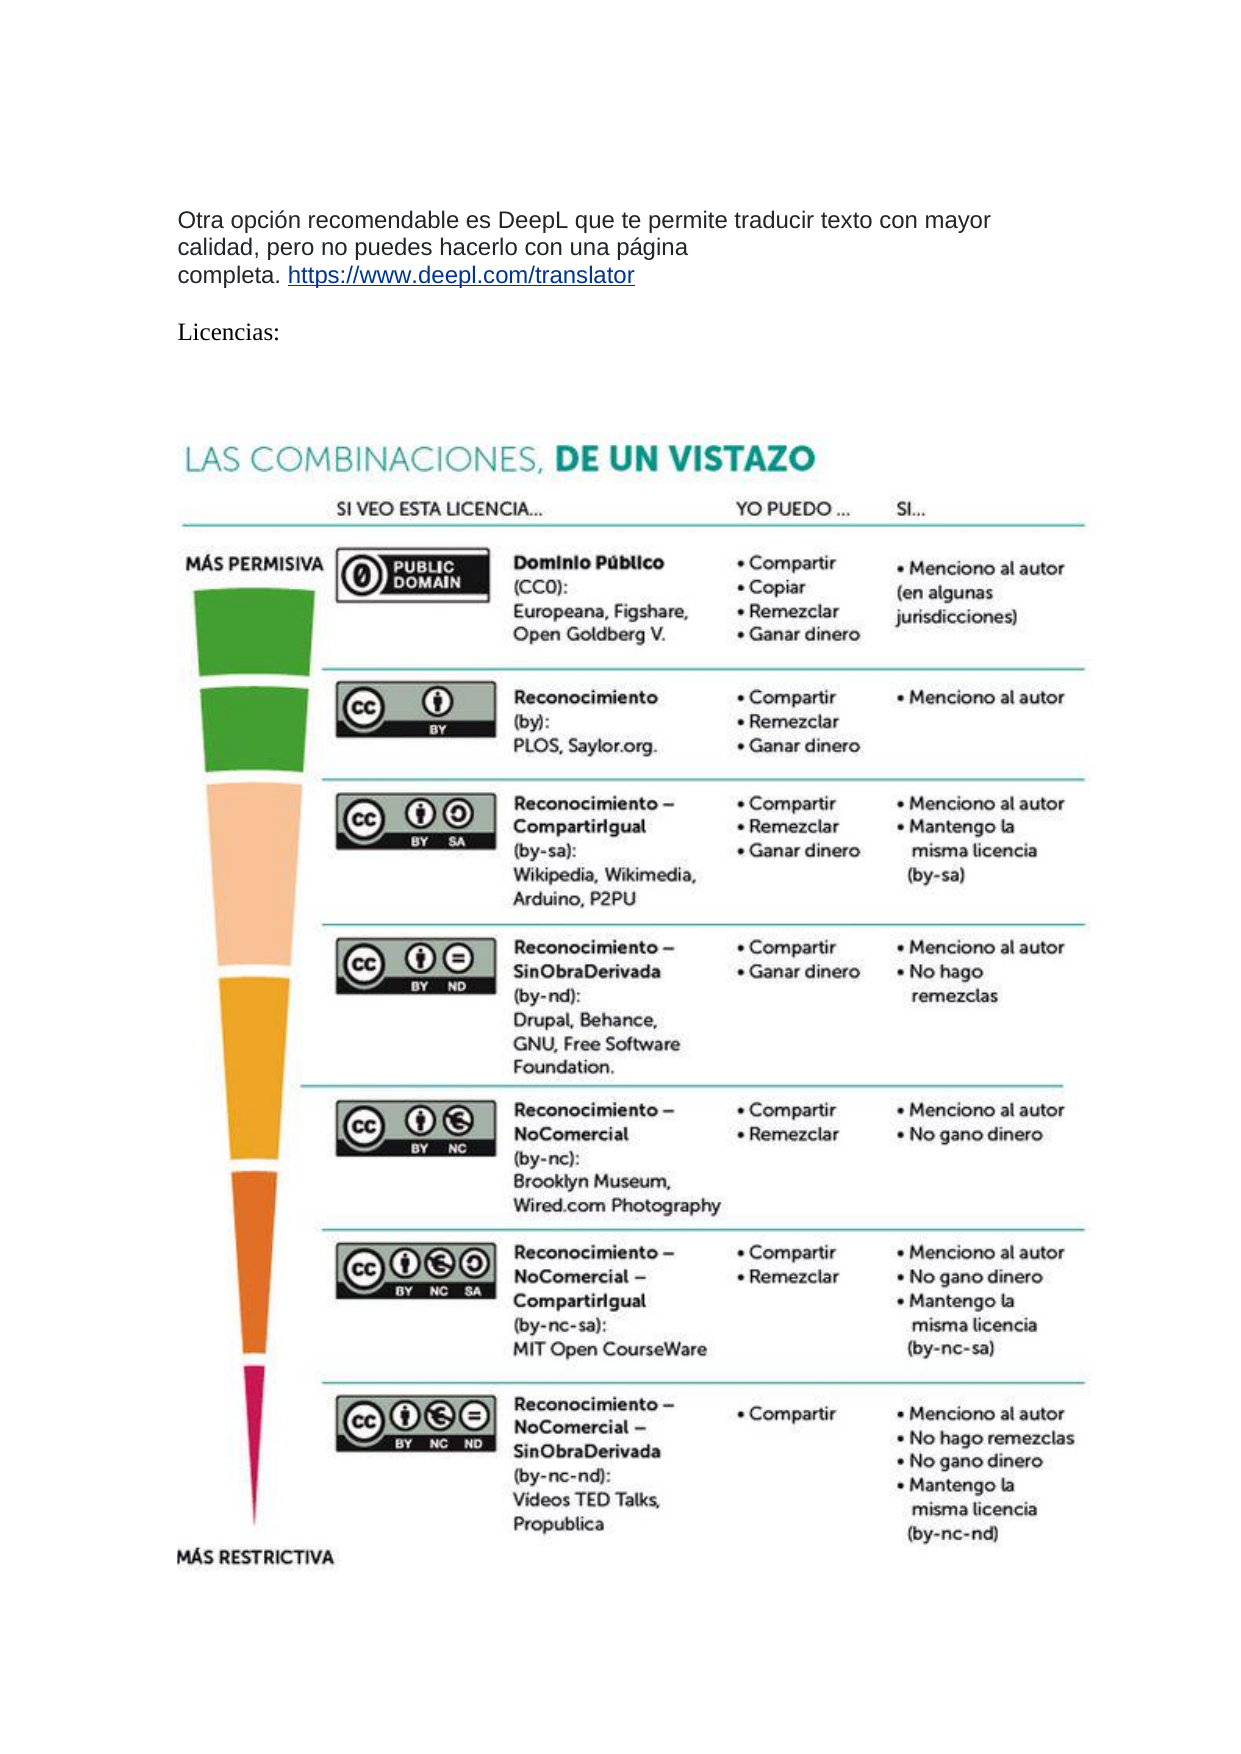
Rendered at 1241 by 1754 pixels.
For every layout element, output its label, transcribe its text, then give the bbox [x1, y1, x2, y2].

text Licencias: [177, 317, 1063, 346]
picture [177, 433, 1095, 1584]
text Otra opción recomendable es DeepL que te permite traducir texto con mayor calidad, pero no puedes hacerlo con una página completa. https://www.deepl.com/translator [635, 206, 1063, 288]
